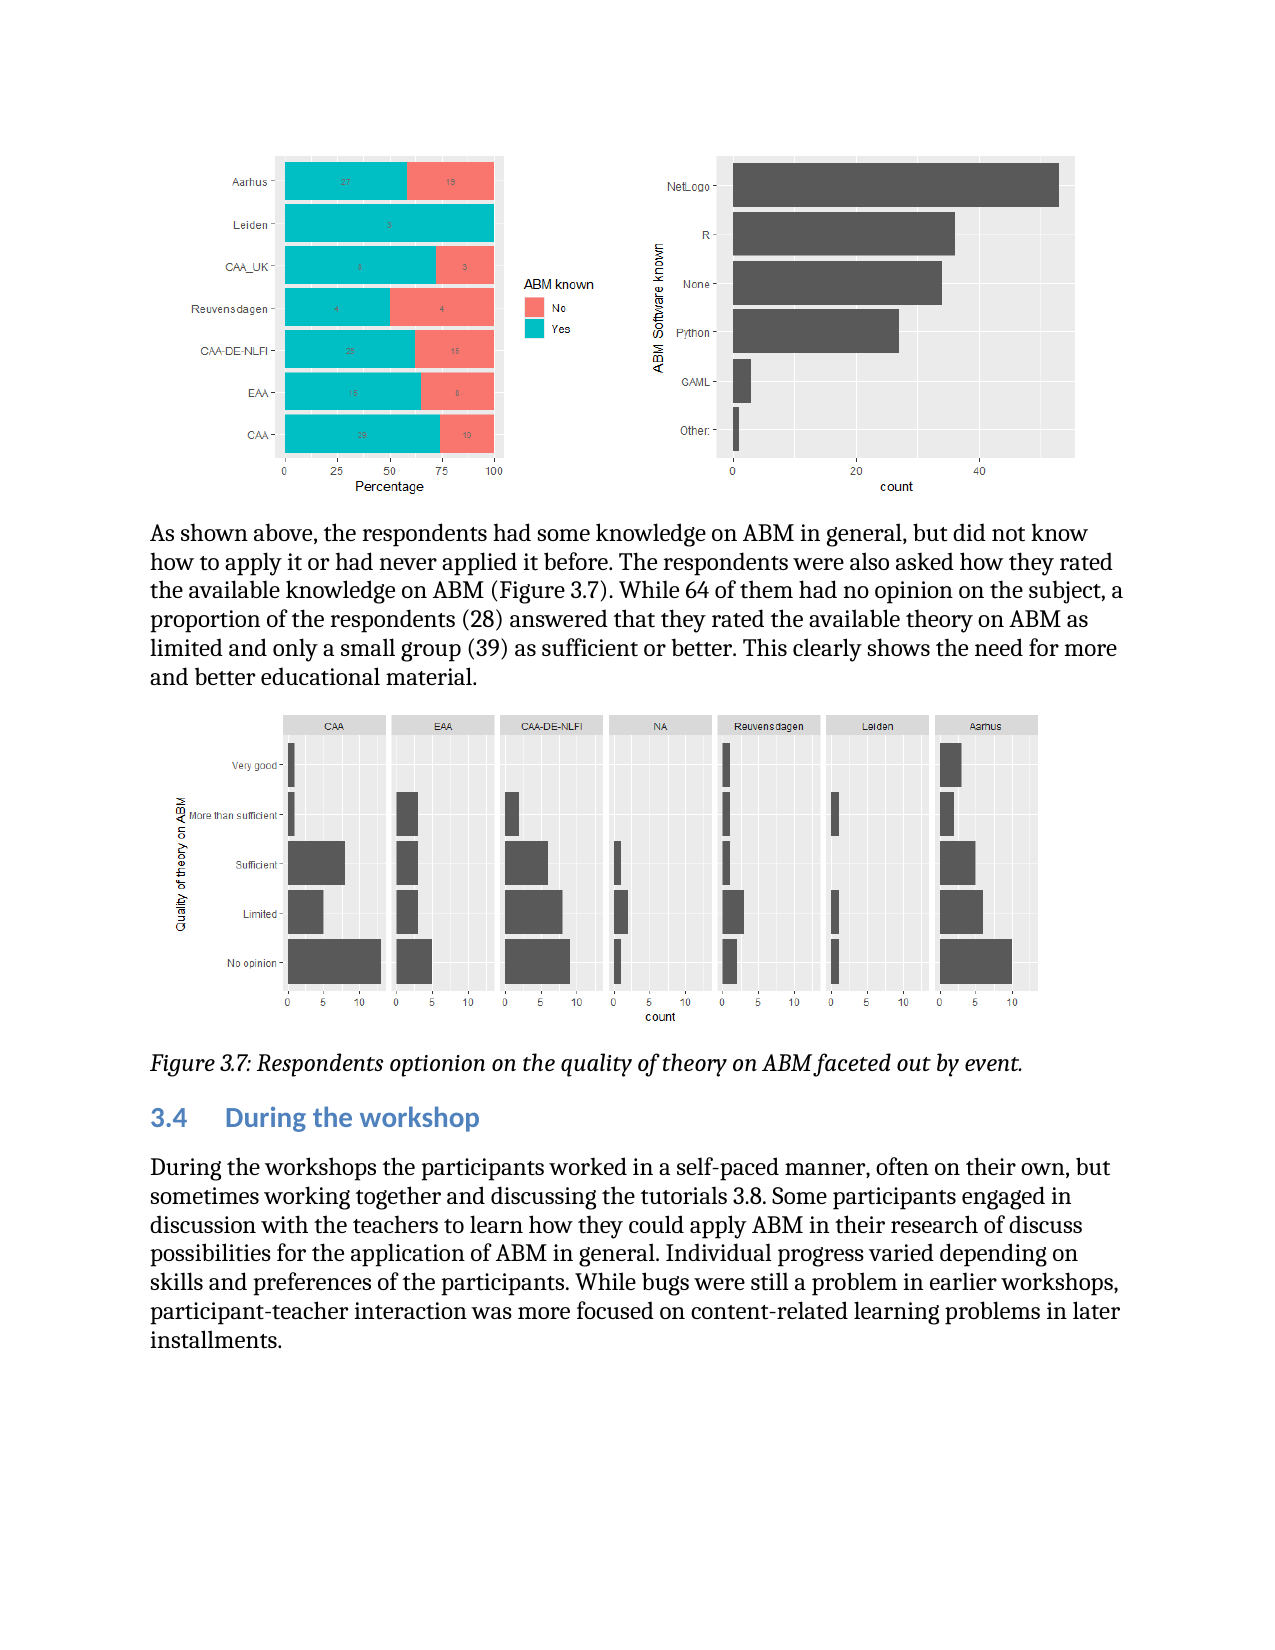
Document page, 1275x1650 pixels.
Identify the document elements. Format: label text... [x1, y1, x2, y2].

picture [168, 710, 1044, 1029]
picture [644, 150, 1082, 500]
picture [168, 150, 607, 500]
text As shown above, the respondents had some knowledge on ABM in general, but did not know how to apply it or had never applied it before. The respondents were also asked how they rated the available knowledge on ABM (Figure 3.7). While 64 of them had no opinion on the subject, a proportion of the respondents (28) answered that they rated the available theory on ABM as limited and only a small group (39) as sufficient or better. This clearly shows the need for more and better educational material. [150, 519, 1125, 691]
text Figure 3.7: Respondents optionion on the quality of theory on ABM faceted out by event. [150, 1049, 1125, 1078]
text During the workshops the participants worked in a self-paced manner, often on their own, but sometimes working together and discussing the tutorials 3.8. Some participants engaged in discussion with the teachers to learn how they could apply ABM in their research of discuss possibilities for the application of ABM in general. Individual progress varied depending on skills and preferences of the participants. While bugs were still a problem in earlier workshops, participant-teacher interaction was more focused on content-related learning problems in later installments. [150, 1153, 1125, 1354]
subtitle 3.4 During the workshop [150, 1099, 1125, 1134]
